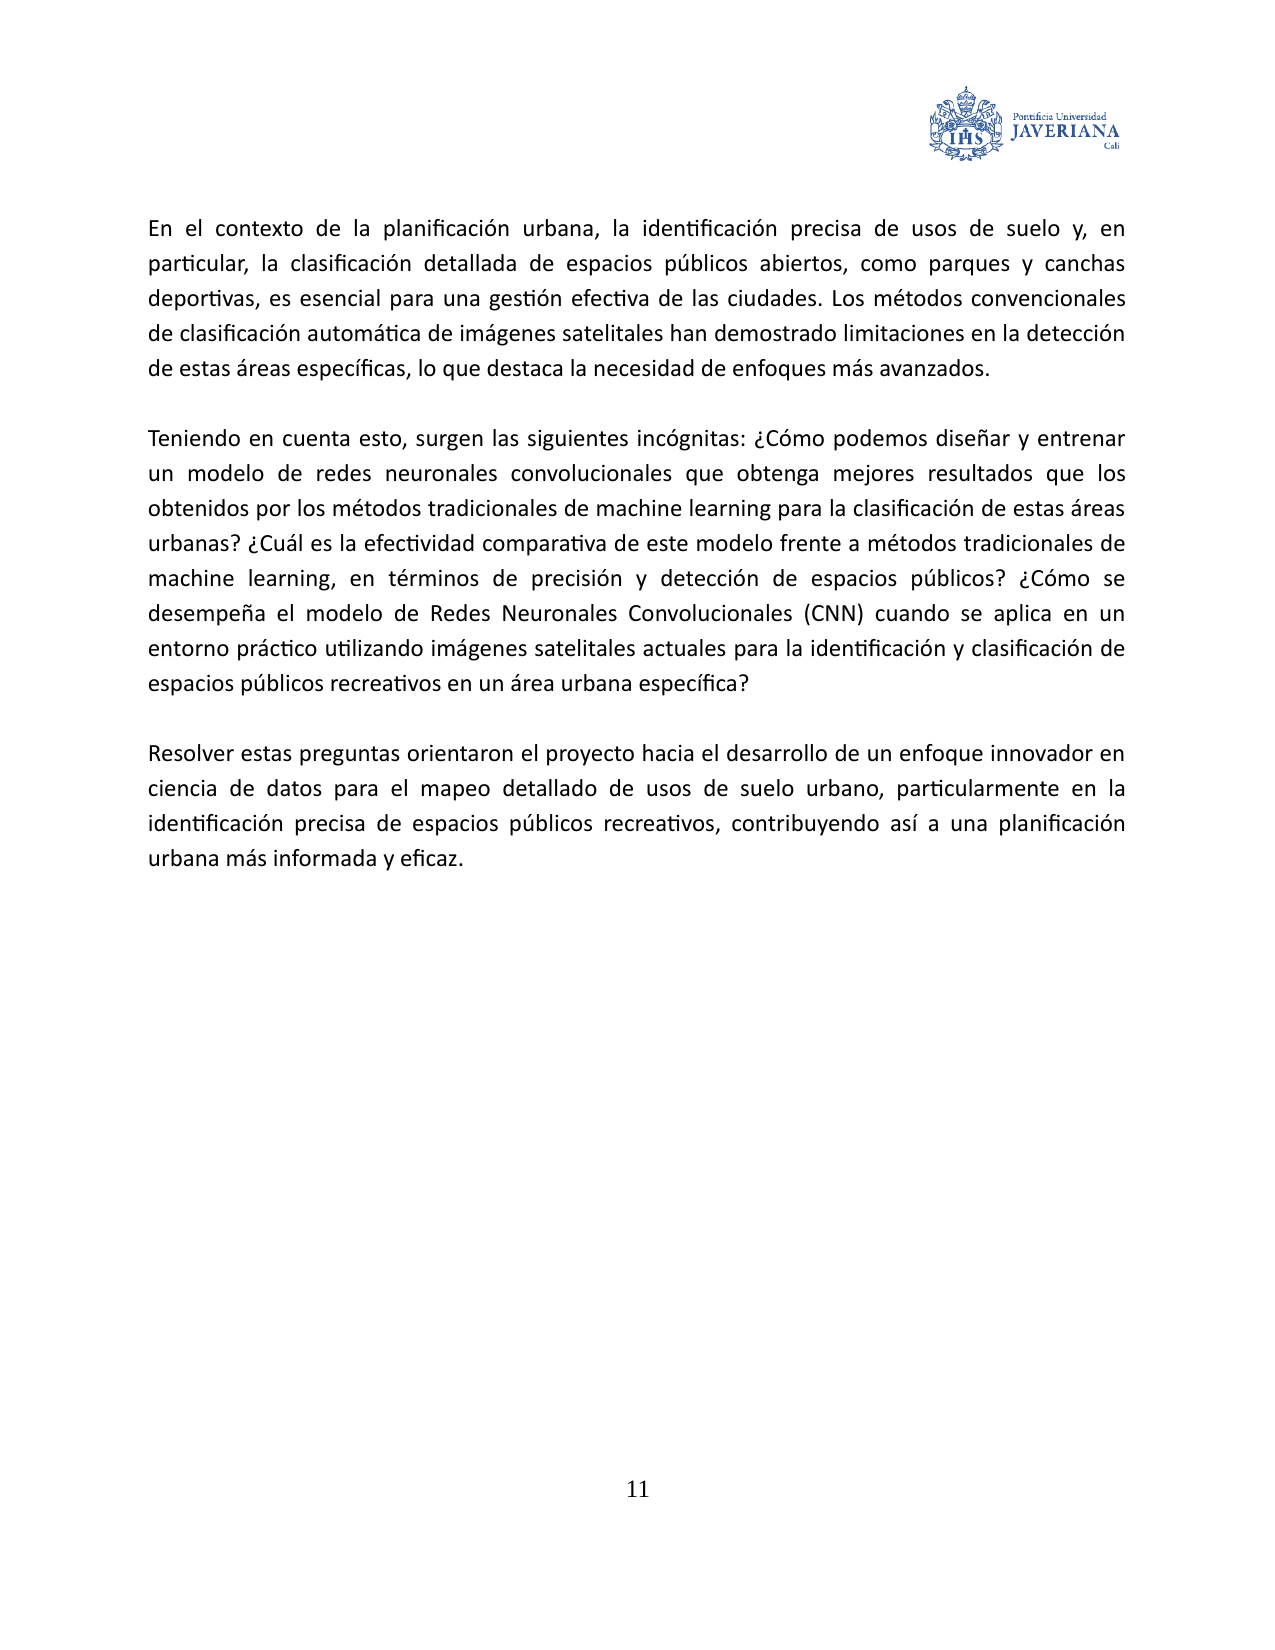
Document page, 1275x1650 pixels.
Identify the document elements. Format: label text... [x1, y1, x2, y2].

text Resolver estas preguntas orientaron el proyecto hacia el desarrollo de un enfoque innovador en ciencia de datos para el mapeo detallado de usos de suelo urbano, particularmente en la identificación precisa de espacios públicos recreativos, contribuyendo así a una planificación urbana más informada y eficaz. [148, 737, 1127, 873]
text Teniendo en cuenta esto, surgen las siguientes incógnitas: ¿Cómo podemos diseñar y entrenar un modelo de redes neuronales convolucionales que obtenga mejores resultados que los obtenidos por los métodos tradicionales de machine learning para la clasificación de estas áreas urbanas? ¿Cuál es la efectividad comparativa de este modelo frente a métodos tradicionales de machine learning, en términos de precisión y detección de espacios públicos? ¿Cómo se desempeña el modelo de Redes Neuronales Convolucionales (CNN) cuando se aplica en un entorno práctico utilizando imágenes satelitales actuales para la identificación y clasificación de espacios públicos recreativos en un área urbana específica? [148, 422, 1127, 698]
text En el contexto de la planificación urbana, la identificación precisa de usos de suelo y, en particular, la clasificación detallada de espacios públicos abiertos, como parques y canchas deportivas, es esencial para una gestión efectiva de las ciudades. Los métodos convencionales de clasificación automática de imágenes satelitales han demostrado limitaciones en la detección de estas áreas específicas, lo que destaca la necesidad de enfoques más avanzados. [148, 212, 1127, 383]
picture [920, 75, 1128, 172]
